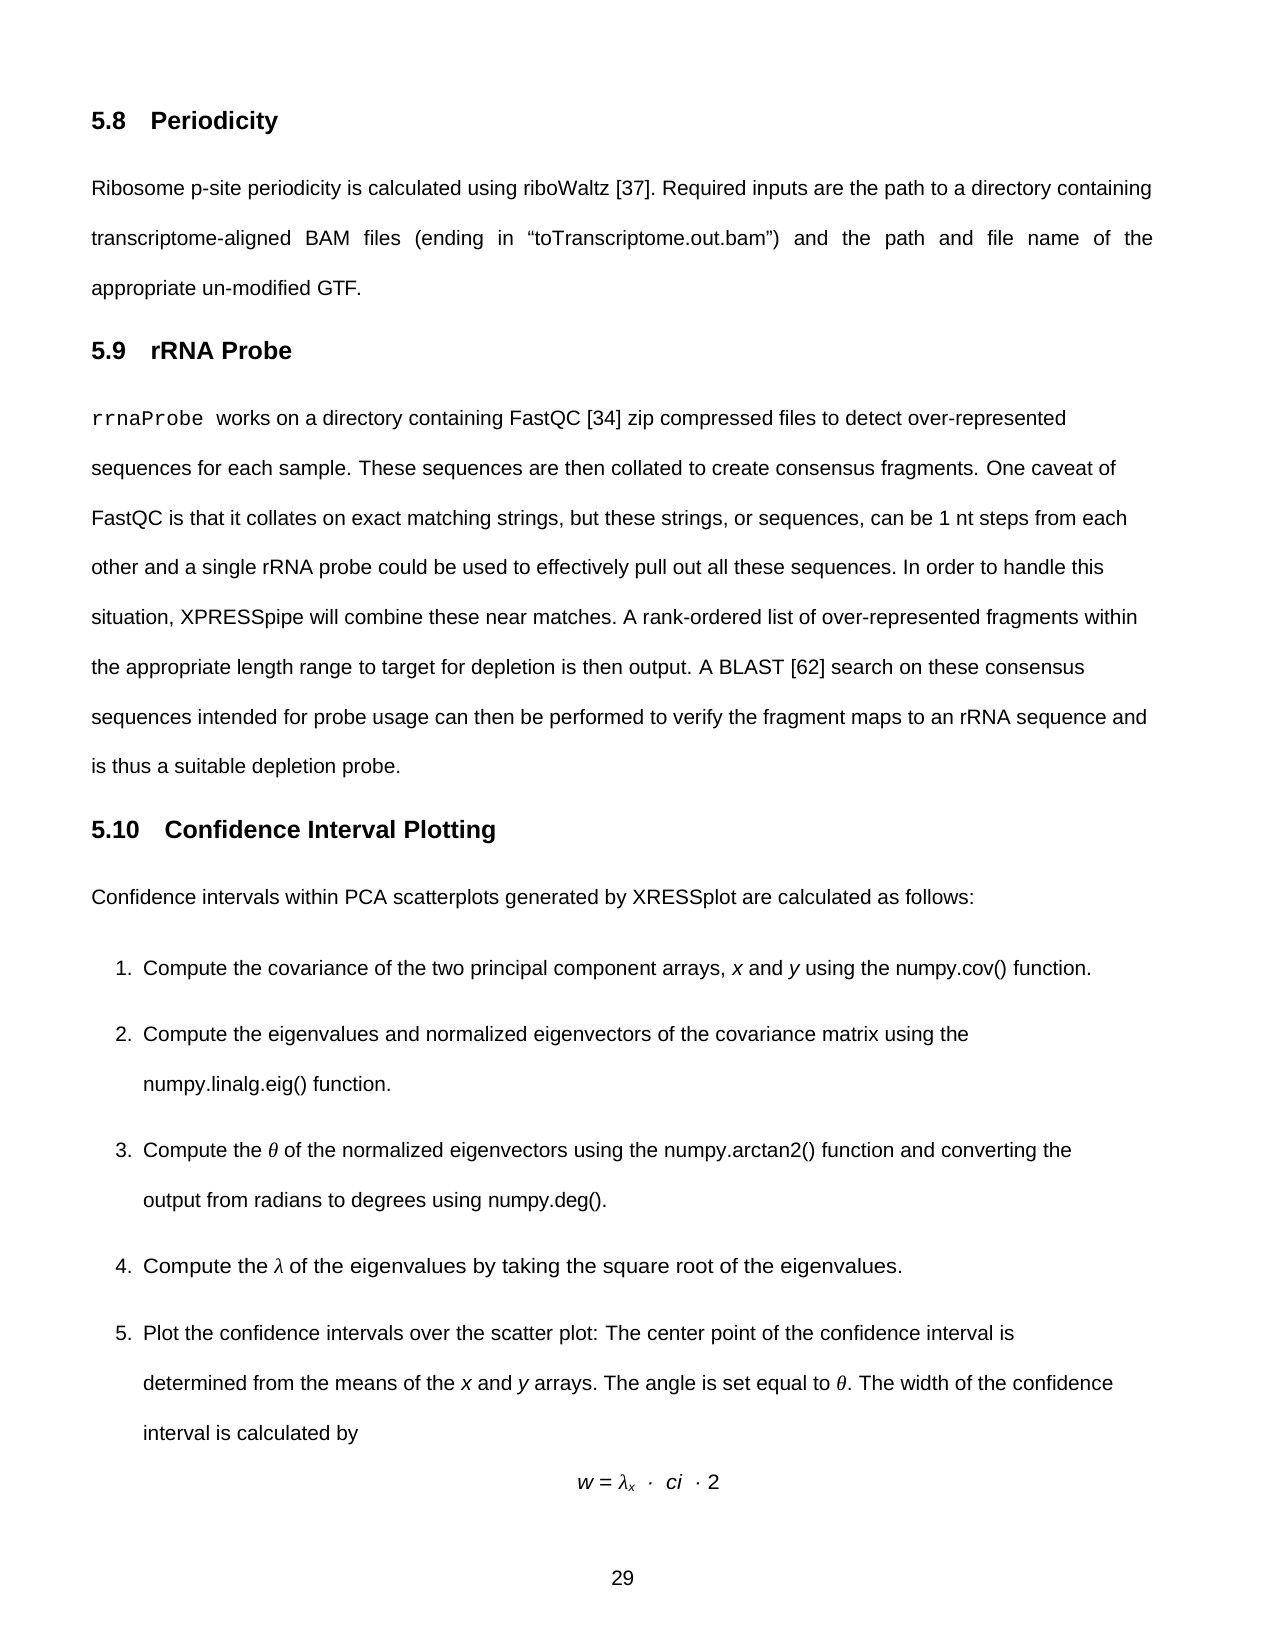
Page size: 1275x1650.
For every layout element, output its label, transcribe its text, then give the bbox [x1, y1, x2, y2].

text w = λx · ci · 2 [205, 1470, 1092, 1494]
list Compute the eigenvalues and normalized eigenvectors of the covariance matrix using the numpy.linalg.eig() function. [115, 1022, 1130, 1096]
subtitle rRNA Probe [91, 336, 1202, 365]
list Plot the confidence intervals over the scatter plot: The center point of the confidence interval is determined from the means of the x and y arrays. The angle is set equal to θ. The width of the confidence interval is calculated by [115, 1321, 1120, 1444]
list Compute the λ of the eigenvalues by taking the square root of the eigenvalues. [115, 1254, 1202, 1278]
subtitle Confidence Interval Plotting [91, 815, 1202, 844]
text Ribosome p-site periodicity is calculated using riboWaltz [37]. Required inputs are the path to a directory containing transcriptome-aligned BAM files (ending in “toTranscriptome.out.bam”) and the path and file name of the appropriate un-modified GTF. [91, 176, 1154, 299]
list Compute the covariance of the two principal component arrays, x and y using the numpy.cov() function. [115, 956, 1202, 979]
text Confidence intervals within PCA scatterplots generated by XRESSplot are calculated as follows: [91, 885, 1202, 909]
text rrnaProbe works on a directory containing FastQC [34] zip compressed files to detect over-represented sequences for each sample. These sequences are then collated to create consensus fragments. One caveat of FastQC is that it collates on exact matching strings, but these strings, or sequences, can be 1 nt steps from each other and a single rRNA probe could be used to effectively pull out all these sequences. In order to handle this situation, XPRESSpipe will combine these near matches. A rank-ordered list of over-represented fragments within the appropriate length range to target for depletion is then output. A BLAST [62] search on these consensus sequences intended for probe usage can then be performed to verify the fragment maps to an rRNA sequence and is thus a suitable depletion probe. [91, 386, 1155, 784]
list Compute the θ of the normalized eigenvectors using the numpy.arctan2() function and converting the output from radians to degrees using numpy.deg(). [115, 1138, 1128, 1212]
subtitle Periodicity [91, 106, 1202, 135]
